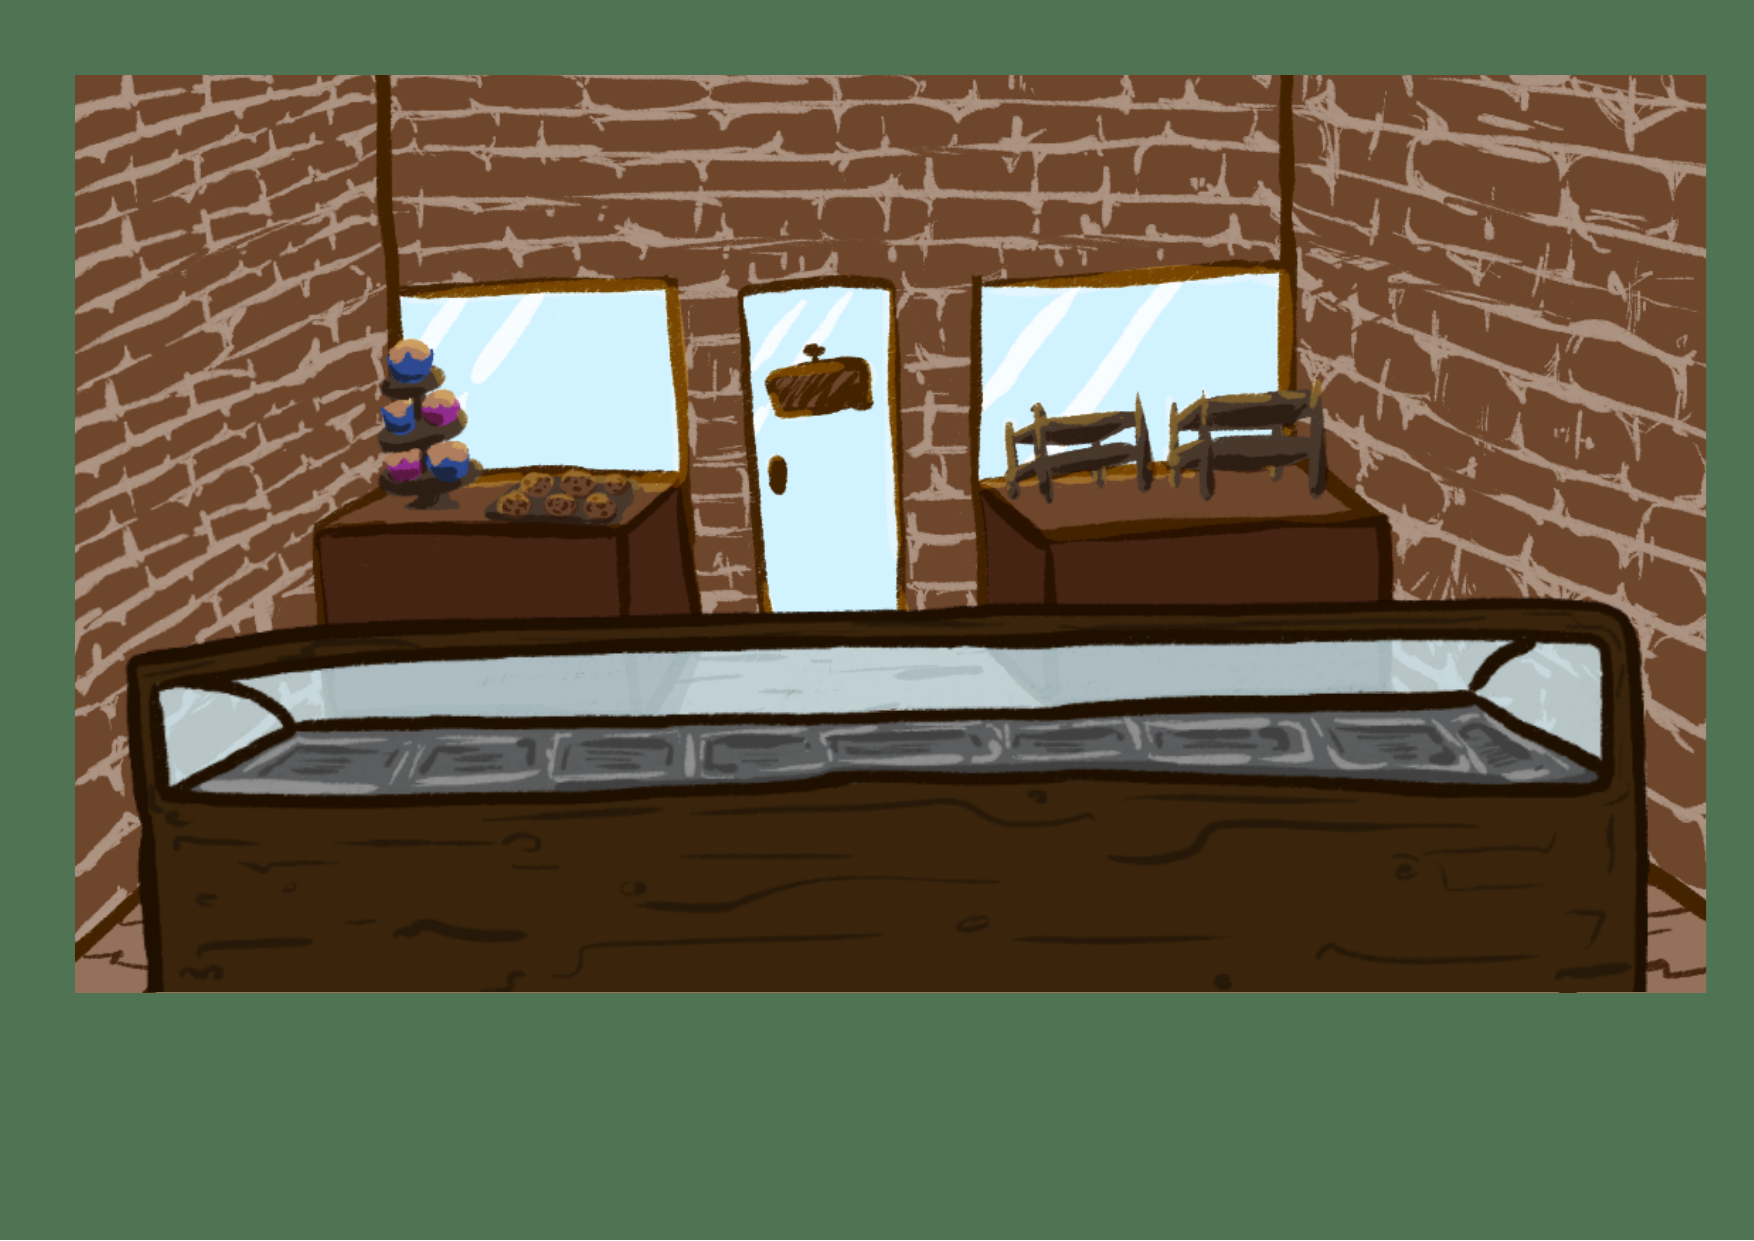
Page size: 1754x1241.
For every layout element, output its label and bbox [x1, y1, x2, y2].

picture [75, 75, 1722, 993]
